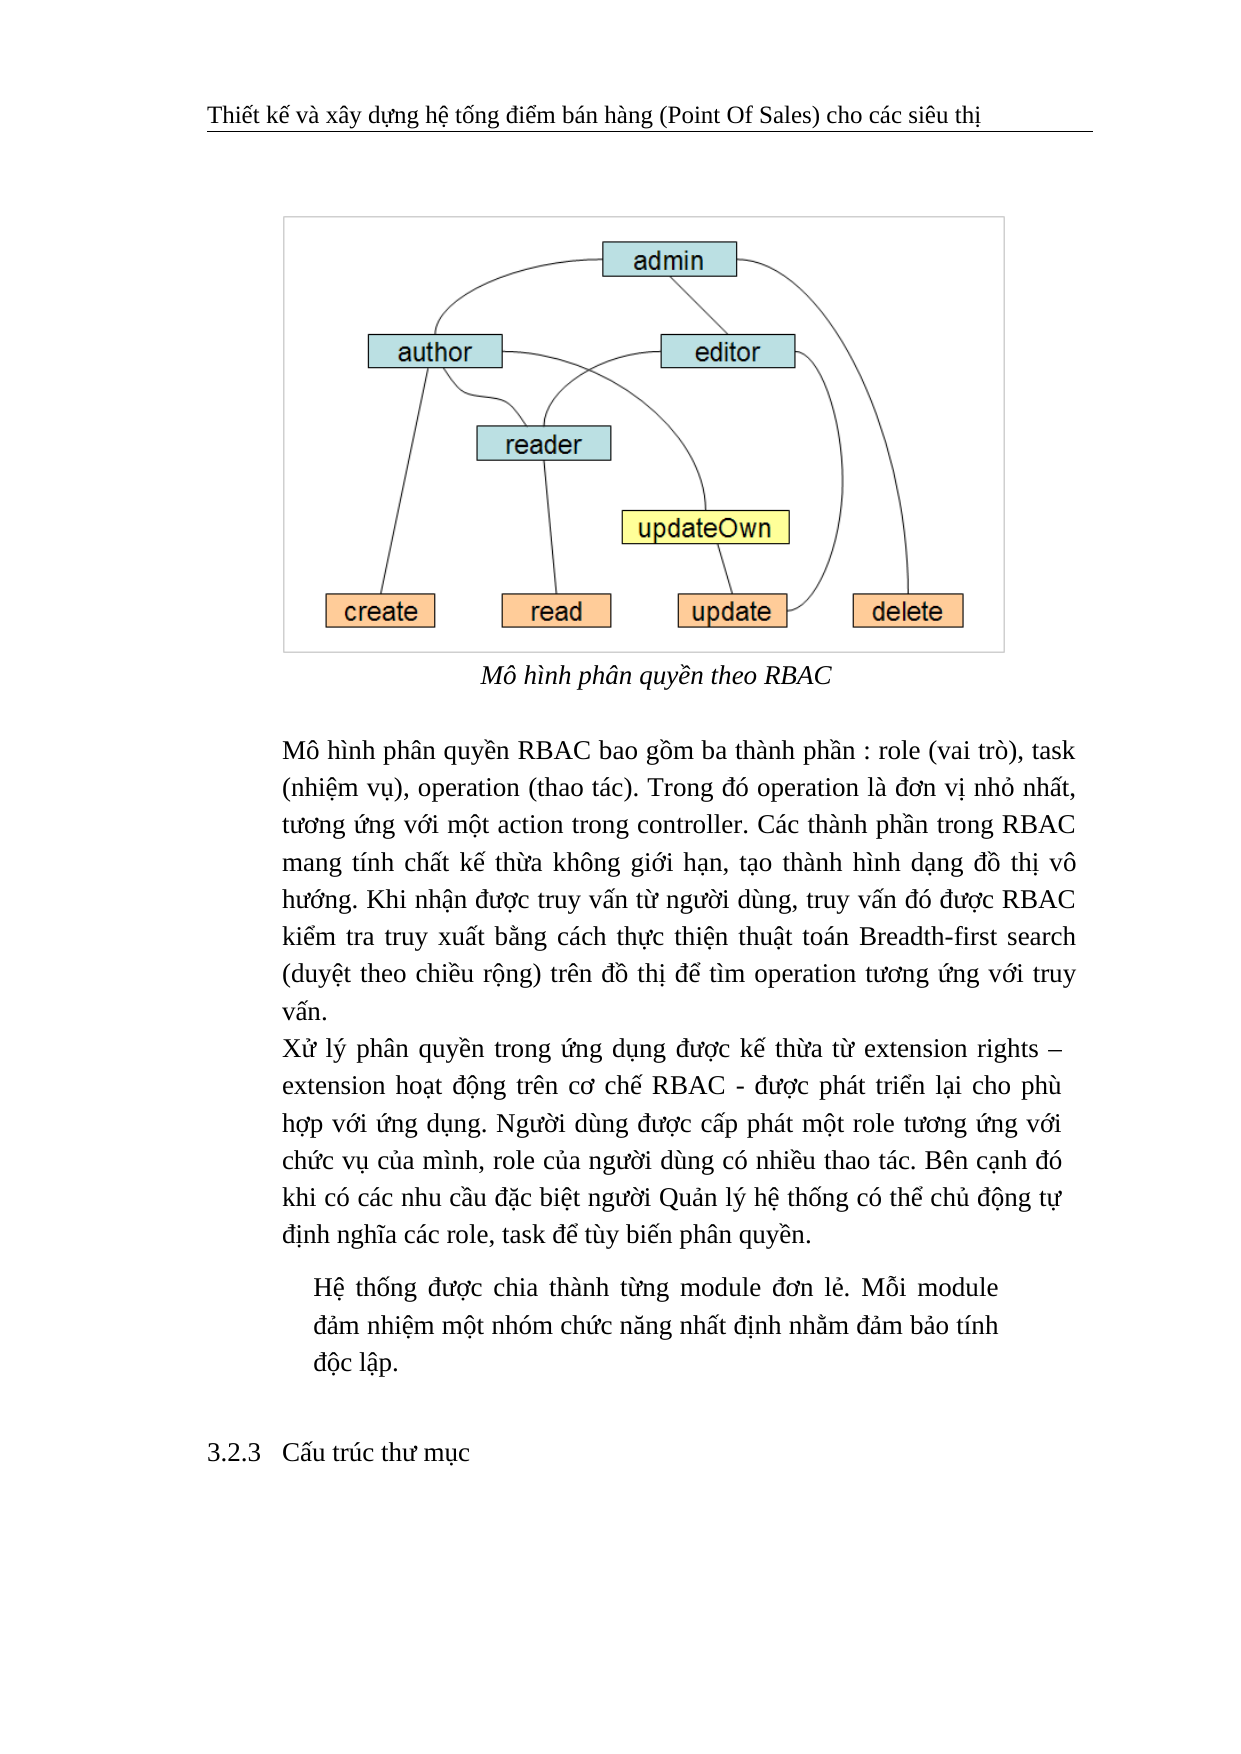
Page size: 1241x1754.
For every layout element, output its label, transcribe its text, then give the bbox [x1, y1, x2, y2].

picture [281, 214, 1006, 654]
list Mô hình phân quyền RBAC bao gồm ba thành phần : role (vai trò), task (nhiệm vụ), operation (thao tác). Trong đó operation là đơn vị nhỏ nhất, tương ứng với một action trong controller. Các thành phần trong RBAC mang tính chất kế thừa không giới hạn, tạo thành hình dạng đồ thị vô hướng. Khi nhận được truy vấn từ người dùng, truy vấn đó được RBAC kiểm tra truy xuất bằng cách thực thiện thuật toán Breadth-first search (duyệt theo chiều rộng) trên đồ thị để tìm operation tương ứng với truy vấn. [282, 734, 1077, 1026]
list Mô hình phân quyền theo RBAC [282, 659, 1030, 690]
list Cấu trúc thư mục [207, 1436, 1030, 1467]
list Xử lý phân quyền trong ứng dụng được kế thừa từ extension rights – extension hoạt động trên cơ chế RBAC - được phát triển lại cho phù hợp với ứng dụng. Người dùng được cấp phát một role tương ứng với chức vụ của mình, role của người dùng có nhiều thao tác. Bên cạnh đó khi có các nhu cầu đặc biệt người Quản lý hệ thống có thể chủ động tự định nghĩa các role, task để tùy biến phân quyền. [282, 1032, 1063, 1250]
text Hệ thống được chia thành từng module đơn lẻ. Mỗi module đảm nhiệm một nhóm chức năng nhất định nhằm đảm bảo tính độc lập. [313, 1272, 999, 1377]
